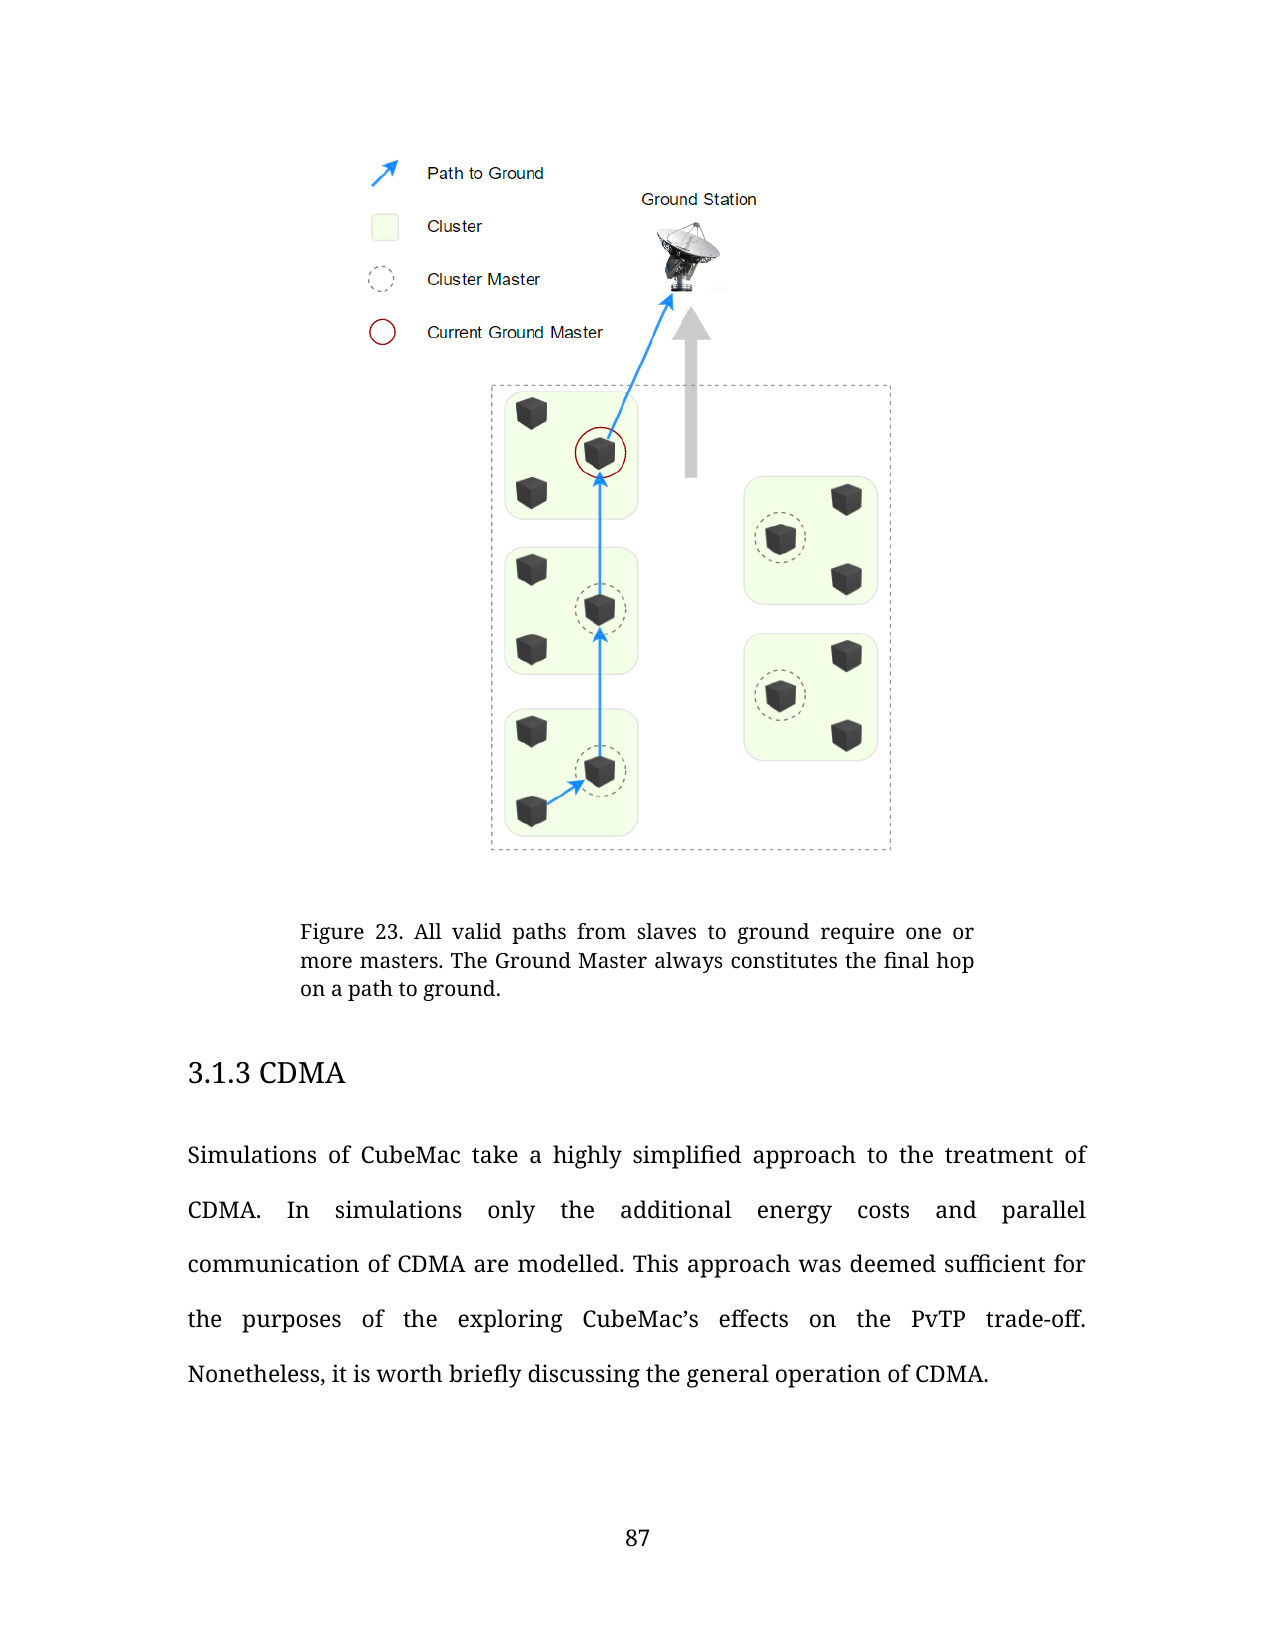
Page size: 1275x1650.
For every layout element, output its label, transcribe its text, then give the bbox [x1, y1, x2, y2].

subtitle CDMA [187, 1053, 1087, 1092]
text Simulations of CubeMac take a highly simplified approach to the treatment of CDMA. In simulations only the additional energy costs and parallel communication of CDMA are modelled. This approach was deemed sufficient for the purposes of the exploring CubeMac’s effects on the PvTP trade-off. Nonetheless, it is worth briefly discussing the general operation of CDMA. [187, 1139, 1087, 1389]
picture [356, 149, 919, 878]
text Figure 23. All valid paths from slaves to ground require one or more masters. The Ground Master always constitutes the final hop on a path to ground. [300, 917, 975, 1003]
